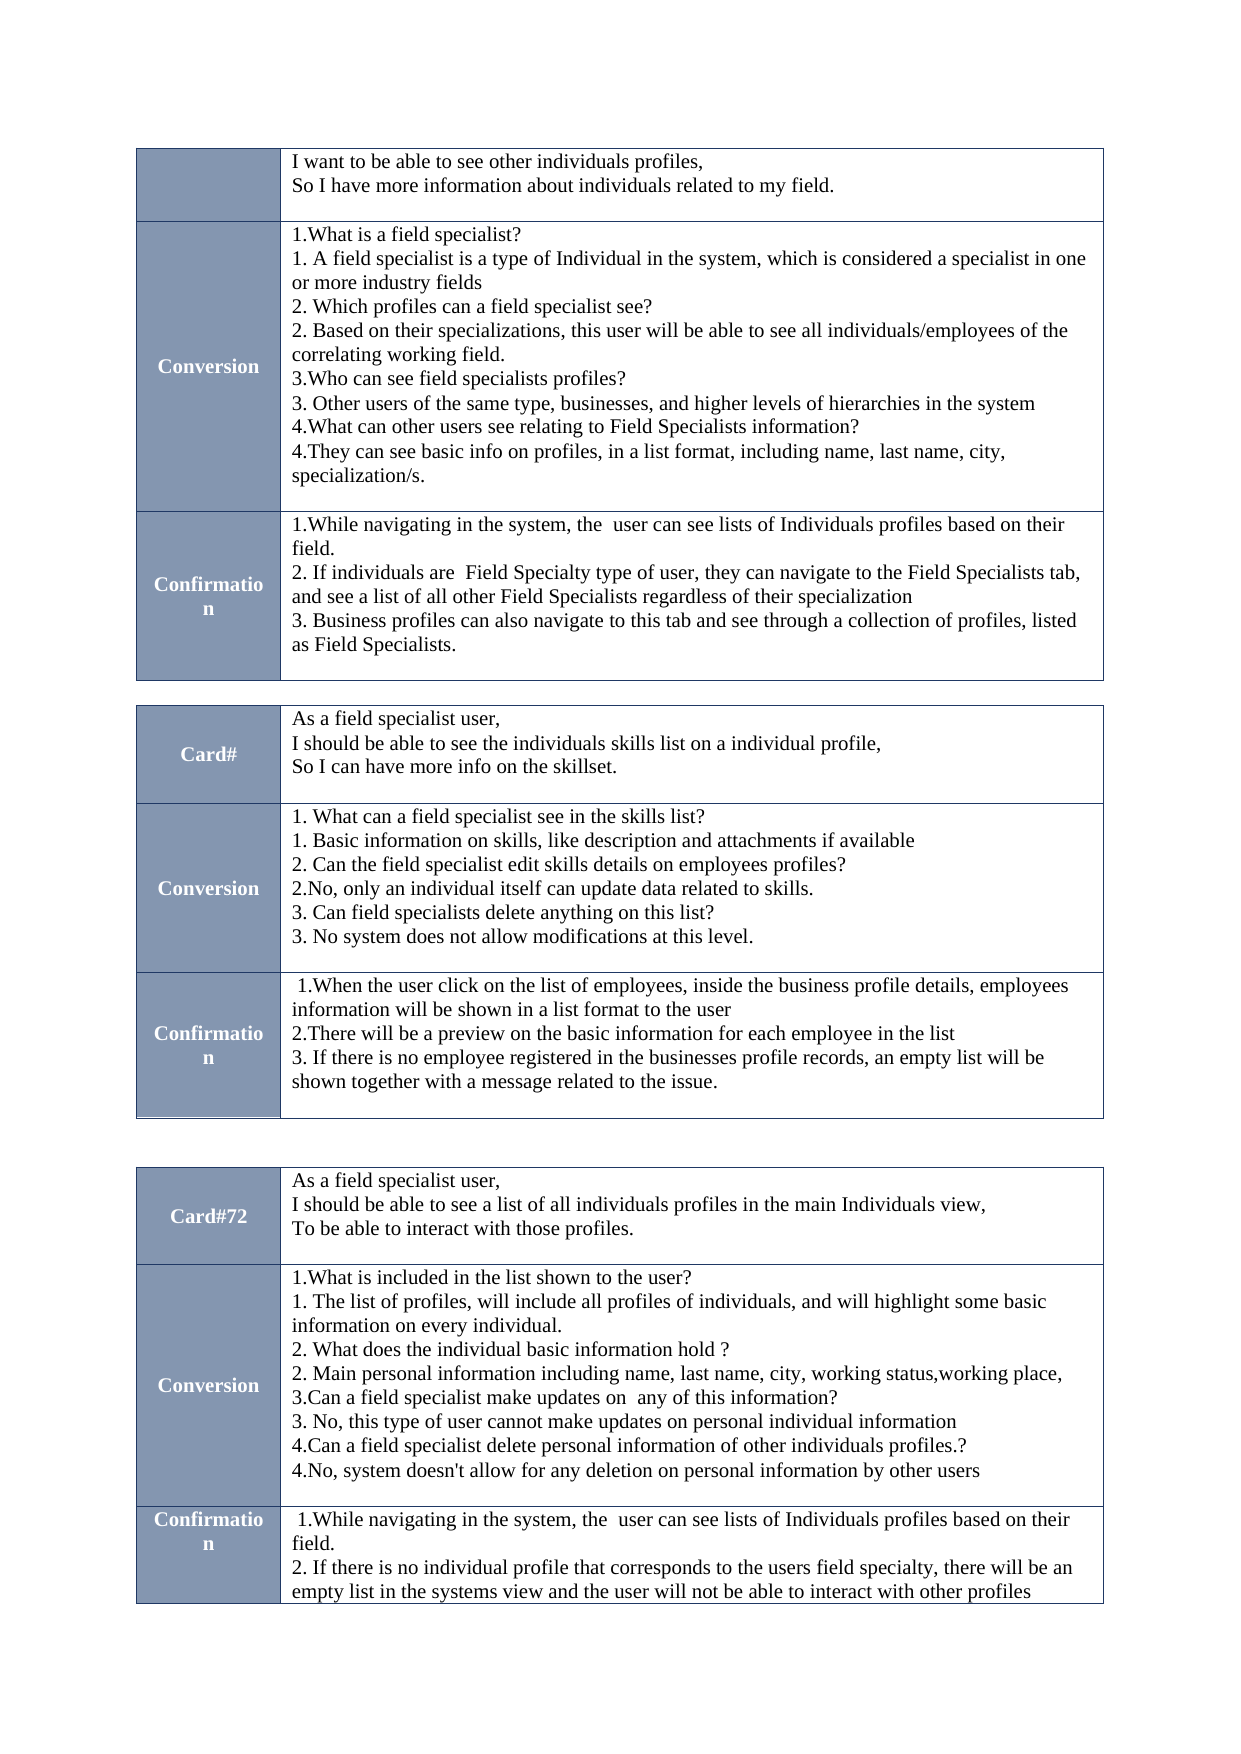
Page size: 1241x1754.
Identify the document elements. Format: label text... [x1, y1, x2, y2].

table_cell 1.What is a field specialist? 1. A field specialist is a type of Individual in the system, which is considered a specialist in one or more industry fields 2. Which profiles can a field specialist see? 2. Based on their specializations, this user will be able to see all individuals/employees of the correlating working field. 3.Who can see field specialists profiles? 3. Other users of the same type, businesses, and higher levels of hierarchies in the system 4.What can other users see relating to Field Specialists information? 4.They can see basic info on profiles, in a list format, including name, last name, city, specialization/s. [281, 222, 1103, 511]
table_header As a field specialist user, I should be able to see a list of all individuals profiles in the main Individuals view, To be able to interact with those profiles. [281, 1168, 1103, 1264]
table_header Card#70 [137, 149, 280, 221]
table_cell 1.What is included in the list shown to the user? 1. The list of profiles, will include all profiles of individuals, and will highlight some basic information on every individual. 2. What does the individual basic information hold ? 2. Main personal information including name, last name, city, working status,working place, 3.Can a field specialist make updates on any of this information? 3. No, this type of user cannot make updates on personal individual information 4.Can a field specialist delete personal information of other individuals profiles.? 4.No, system doesn't allow for any deletion on personal information by other users [281, 1265, 1103, 1506]
table_cell Conversion [137, 804, 280, 972]
table_cell Conversion [137, 222, 280, 511]
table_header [281, 149, 1103, 221]
table_cell Confirmation [137, 512, 280, 680]
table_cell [281, 1507, 1103, 1603]
table_cell Confirmation [137, 1507, 280, 1603]
table_cell Confirmation [137, 973, 280, 1117]
table_header Card# [137, 706, 280, 803]
table_header As a field specialist user, I should be able to see the individuals skills list on a individual profile, So I can have more info on the skillset. [281, 706, 1103, 803]
table_cell 1. What can a field specialist see in the skills list? 1. Basic information on skills, like description and attachments if available 2. Can the field specialist edit skills details on employees profiles? 2.No, only an individual itself can update data related to skills. 3. Can field specialists delete anything on this list? 3. No system does not allow modifications at this level. [281, 804, 1103, 972]
table_cell 1.When the user click on the list of employees, inside the business profile details, employees information will be shown in a list format to the user 2.There will be a preview on the basic information for each employee in the list 3. If there is no employee registered in the businesses profile records, an empty list will be shown together with a message related to the issue. [281, 973, 1103, 1117]
table_cell 1.While navigating in the system, the user can see lists of Individuals profiles based on their field. 2. If individuals are Field Specialty type of user, they can navigate to the Field Specialists tab, and see a list of all other Field Specialists regardless of their specialization 3. Business profiles can also navigate to this tab and see through a collection of profiles, listed as Field Specialists. [281, 512, 1103, 680]
table_cell Conversion [137, 1265, 280, 1506]
table_header Card#72 [137, 1168, 280, 1264]
